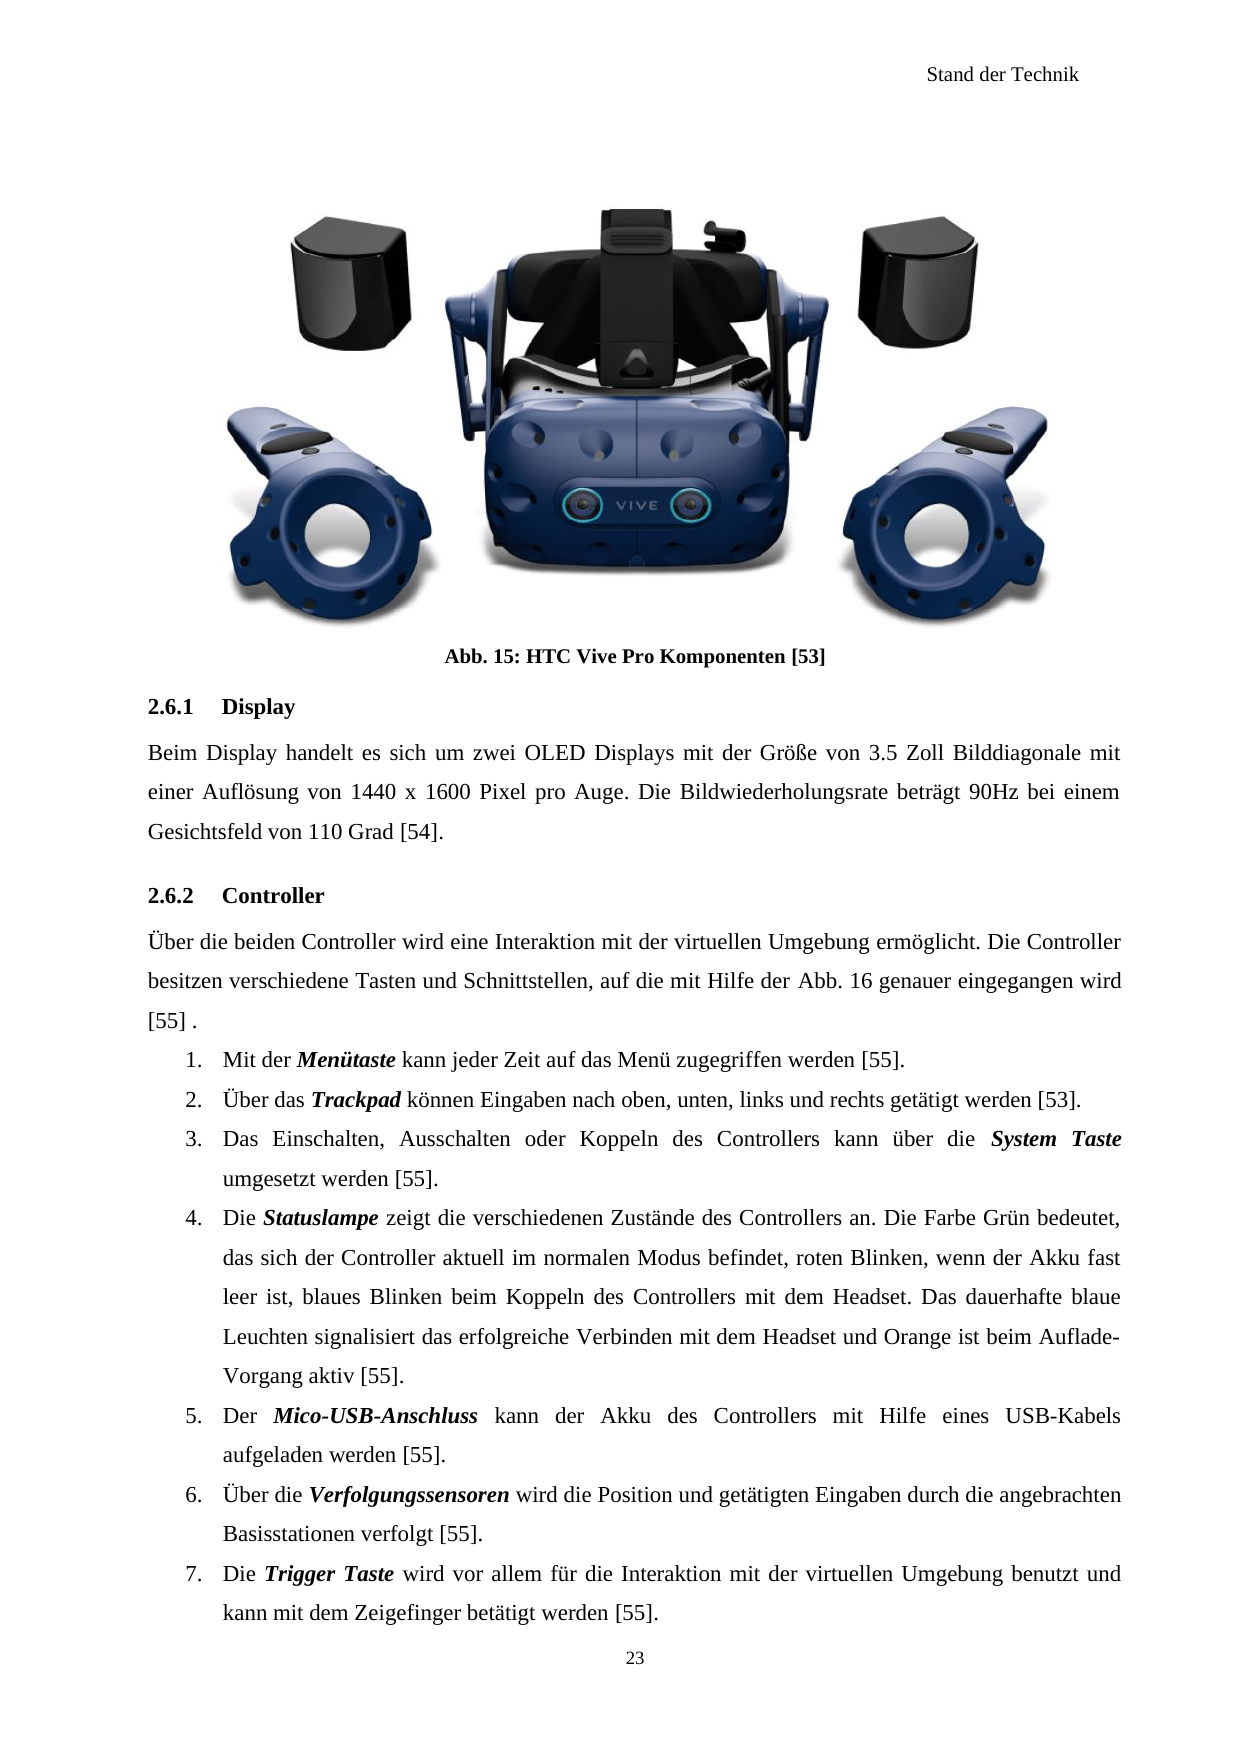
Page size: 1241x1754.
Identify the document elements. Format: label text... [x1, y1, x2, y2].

list Über die Verfolgungssensoren wird die Position und getätigten Eingaben durch die angebrachten Basisstationen verfolgt . [185, 1481, 1122, 1547]
picture [188, 187, 1082, 631]
text Beim Display handelt es sich um zwei OLED Displays mit der Größe von 3.5 Zoll Bilddiagonale mit einer Auflösung von 1440 x 1600 Pixel pro Auge. Die Bildwiederholungsrate beträgt 90Hz bei einem Gesichtsfeld von 110 Grad . [148, 739, 1122, 844]
list Der Mico-USB-Anschluss kann der Akku des Controllers mit Hilfe eines USB-Kabels aufgeladen werden . [185, 1402, 1122, 1468]
list Die Trigger Taste wird vor allem für die Interaktion mit der virtuellen Umgebung benutzt und kann mit dem Zeigefinger betätigt werden . [185, 1560, 1122, 1626]
list Mit der Menütaste kann jeder Zeit auf das Menü zugegriffen werden . [185, 1046, 1122, 1073]
subtitle Display [148, 693, 1122, 719]
text Abb. : HTC Vive Pro Komponenten [148, 644, 1122, 668]
list Das Einschalten, Ausschalten oder Koppeln des Controllers kann über die System Taste umgesetzt werden . [185, 1125, 1122, 1191]
subtitle Controller [148, 882, 1122, 909]
list Über das Trackpad können Eingaben nach oben, unten, links und rechts getätigt werden [53]. [185, 1086, 1122, 1112]
list Die Statuslampe zeigt die verschiedenen Zustände des Controllers an. Die Farbe Grün bedeutet, das sich der Controller aktuell im normalen Modus befindet, roten Blinken, wenn der Akku fast leer ist, blaues Blinken beim Koppeln des Controllers mit dem Headset. Das dauerhafte blaue Leuchten signalisiert das erfolgreiche Verbinden mit dem Headset und Orange ist beim Auflade- Vorgang aktiv . [185, 1204, 1122, 1389]
text Über die beiden Controller wird eine Interaktion mit der virtuellen Umgebung ermöglicht. Die Controller besitzen verschiedene Tasten und Schnittstellen, auf die mit Hilfe der Abb. 16 genauer eingegangen wird . [148, 928, 1122, 1033]
